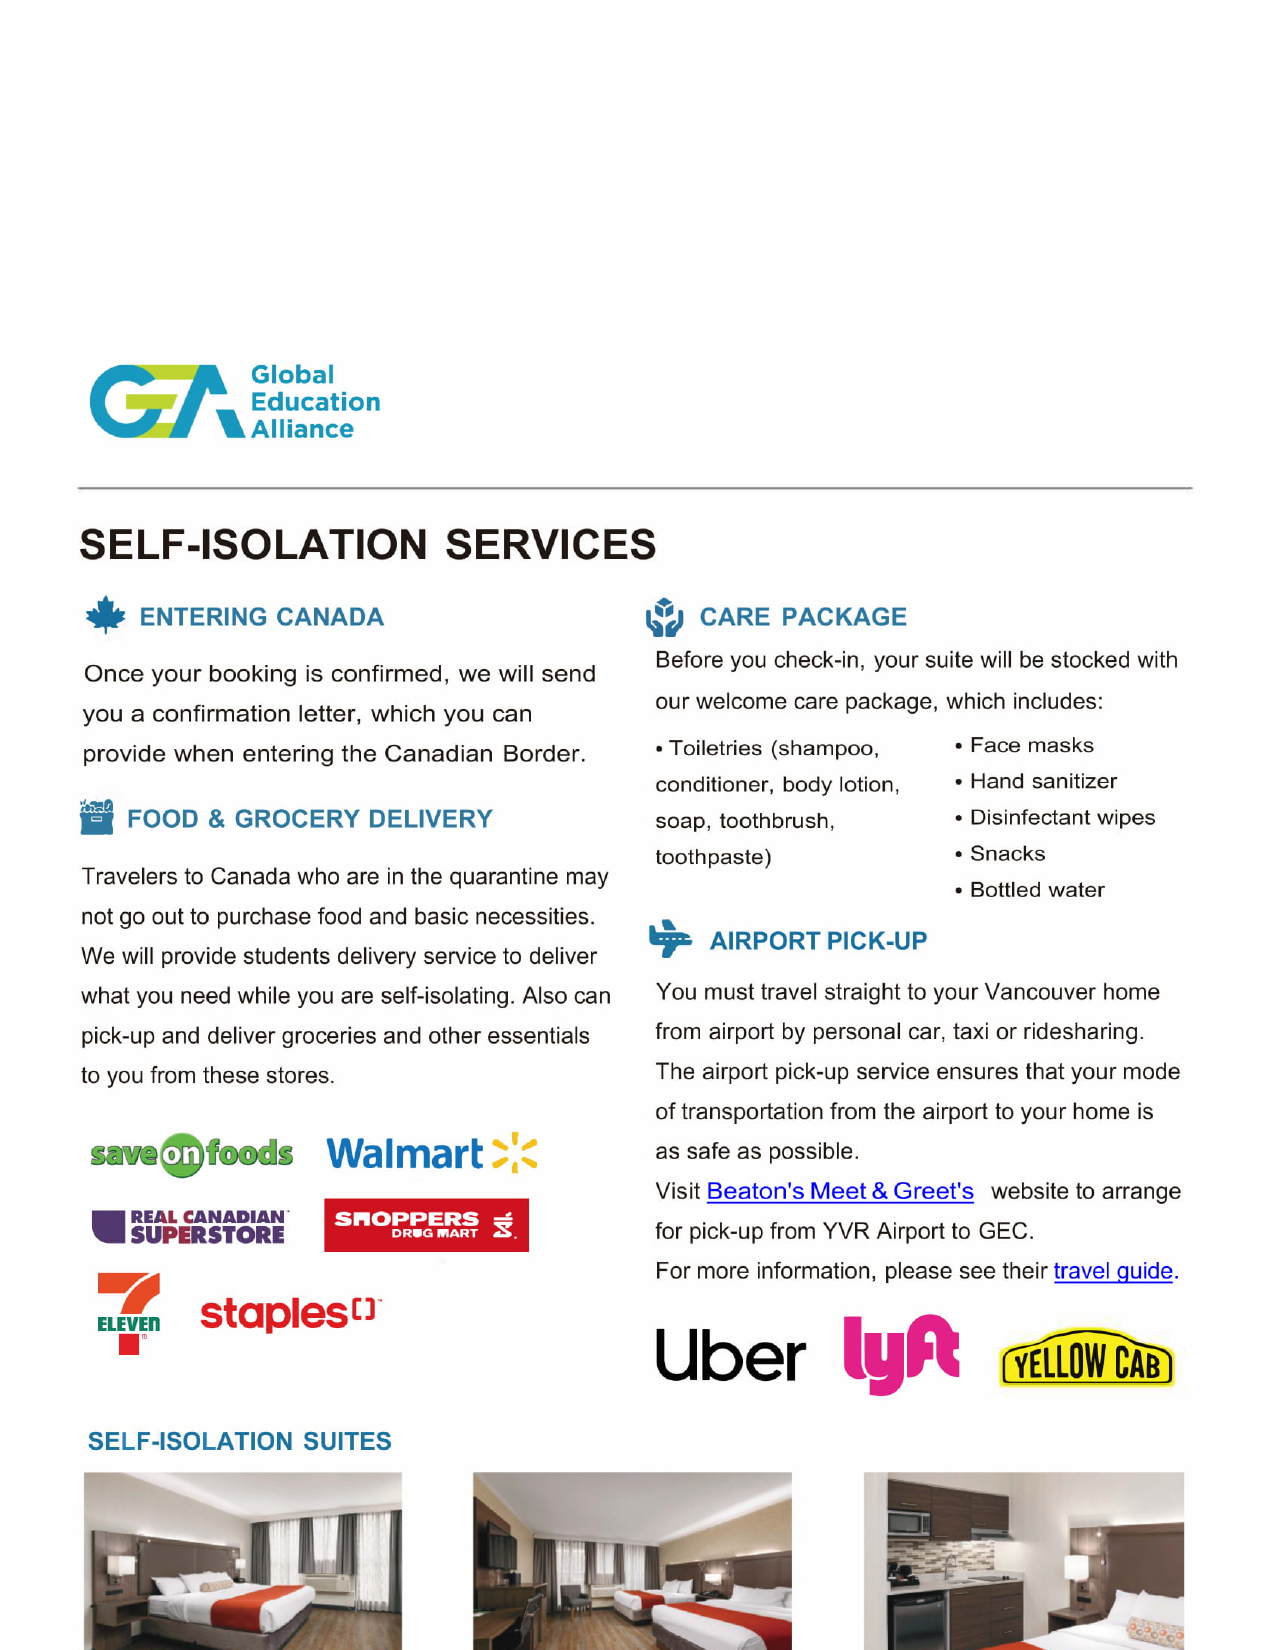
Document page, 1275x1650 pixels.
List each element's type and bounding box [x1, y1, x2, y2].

picture [0, 284, 1275, 1650]
